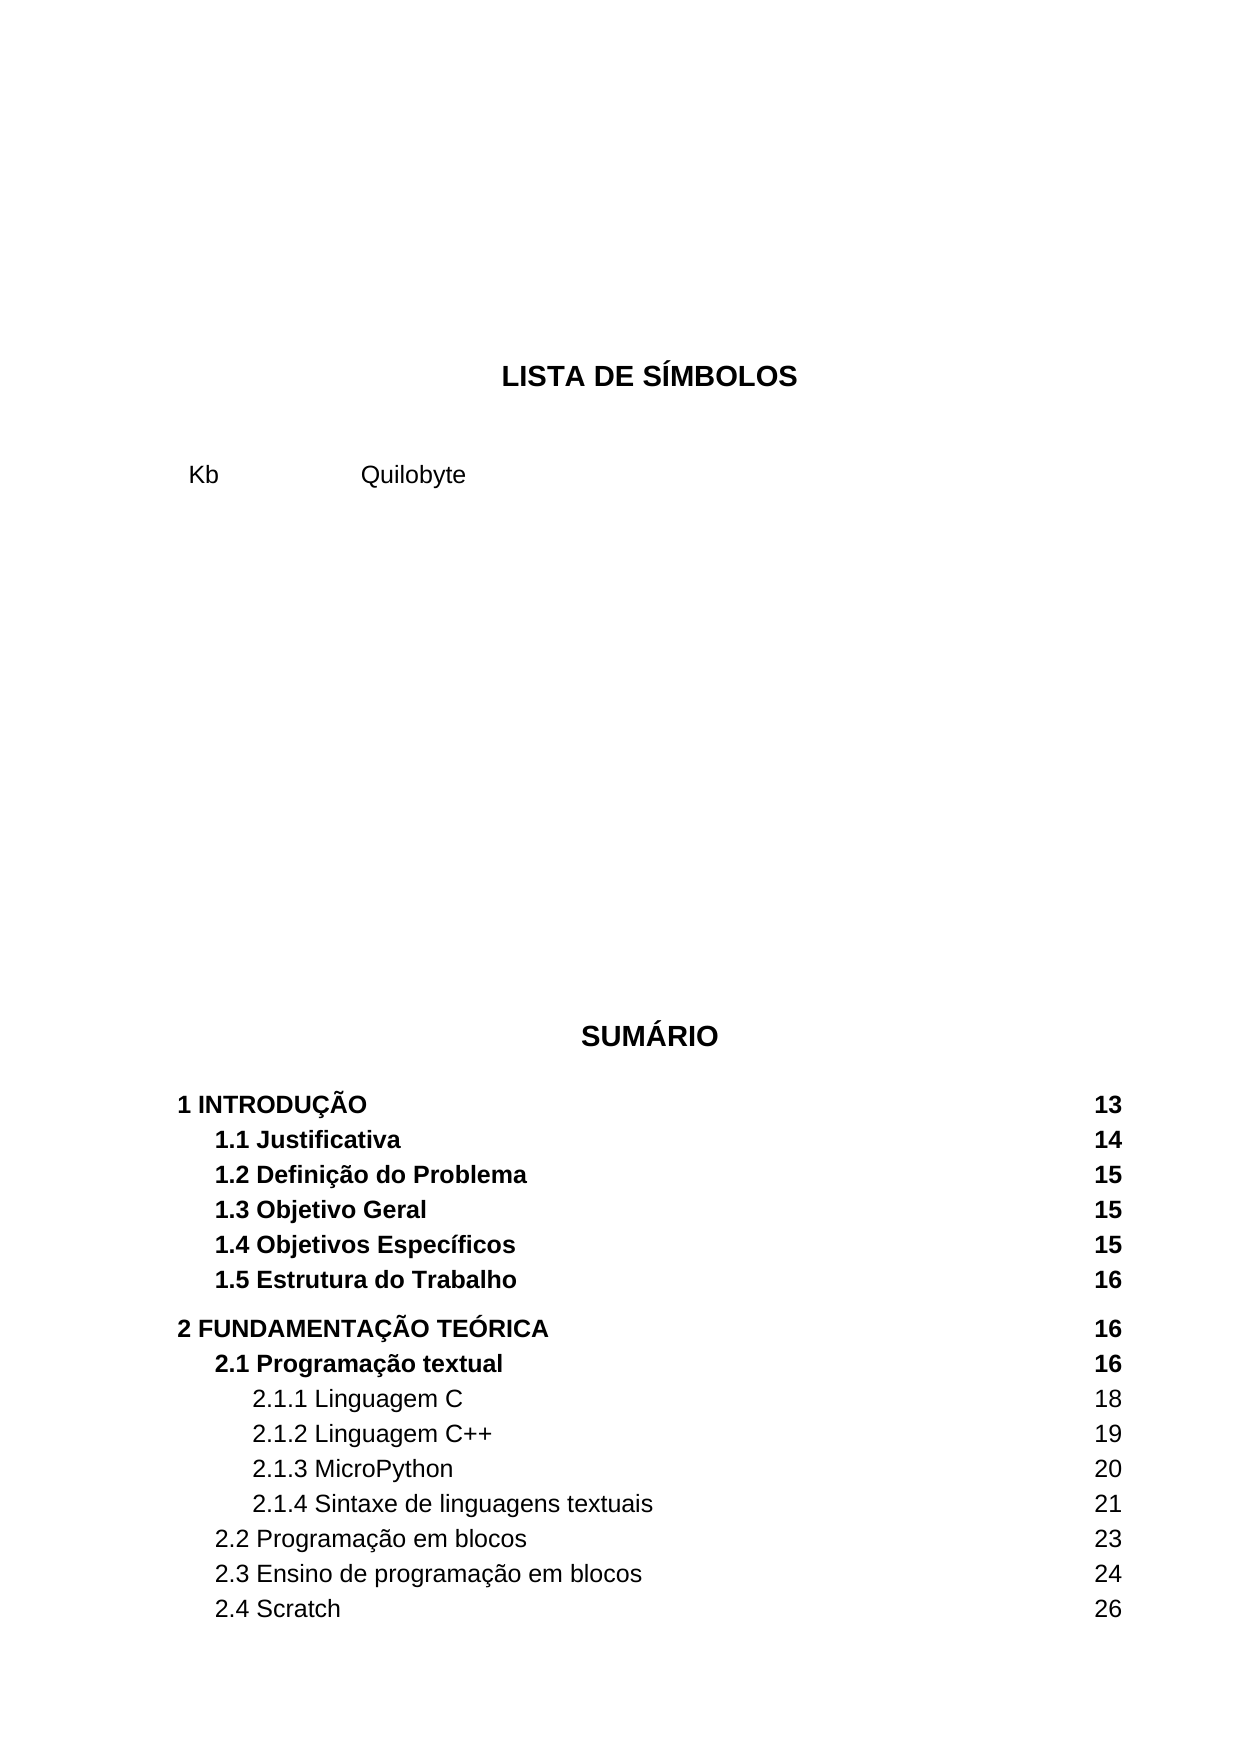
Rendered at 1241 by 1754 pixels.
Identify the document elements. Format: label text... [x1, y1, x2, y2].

text SUMÁRIO [177, 1019, 1122, 1052]
table_header Quilobyte [349, 448, 1122, 503]
table_header Kb [177, 448, 349, 503]
text LISTA DE SÍMBOLOS [177, 359, 1122, 392]
